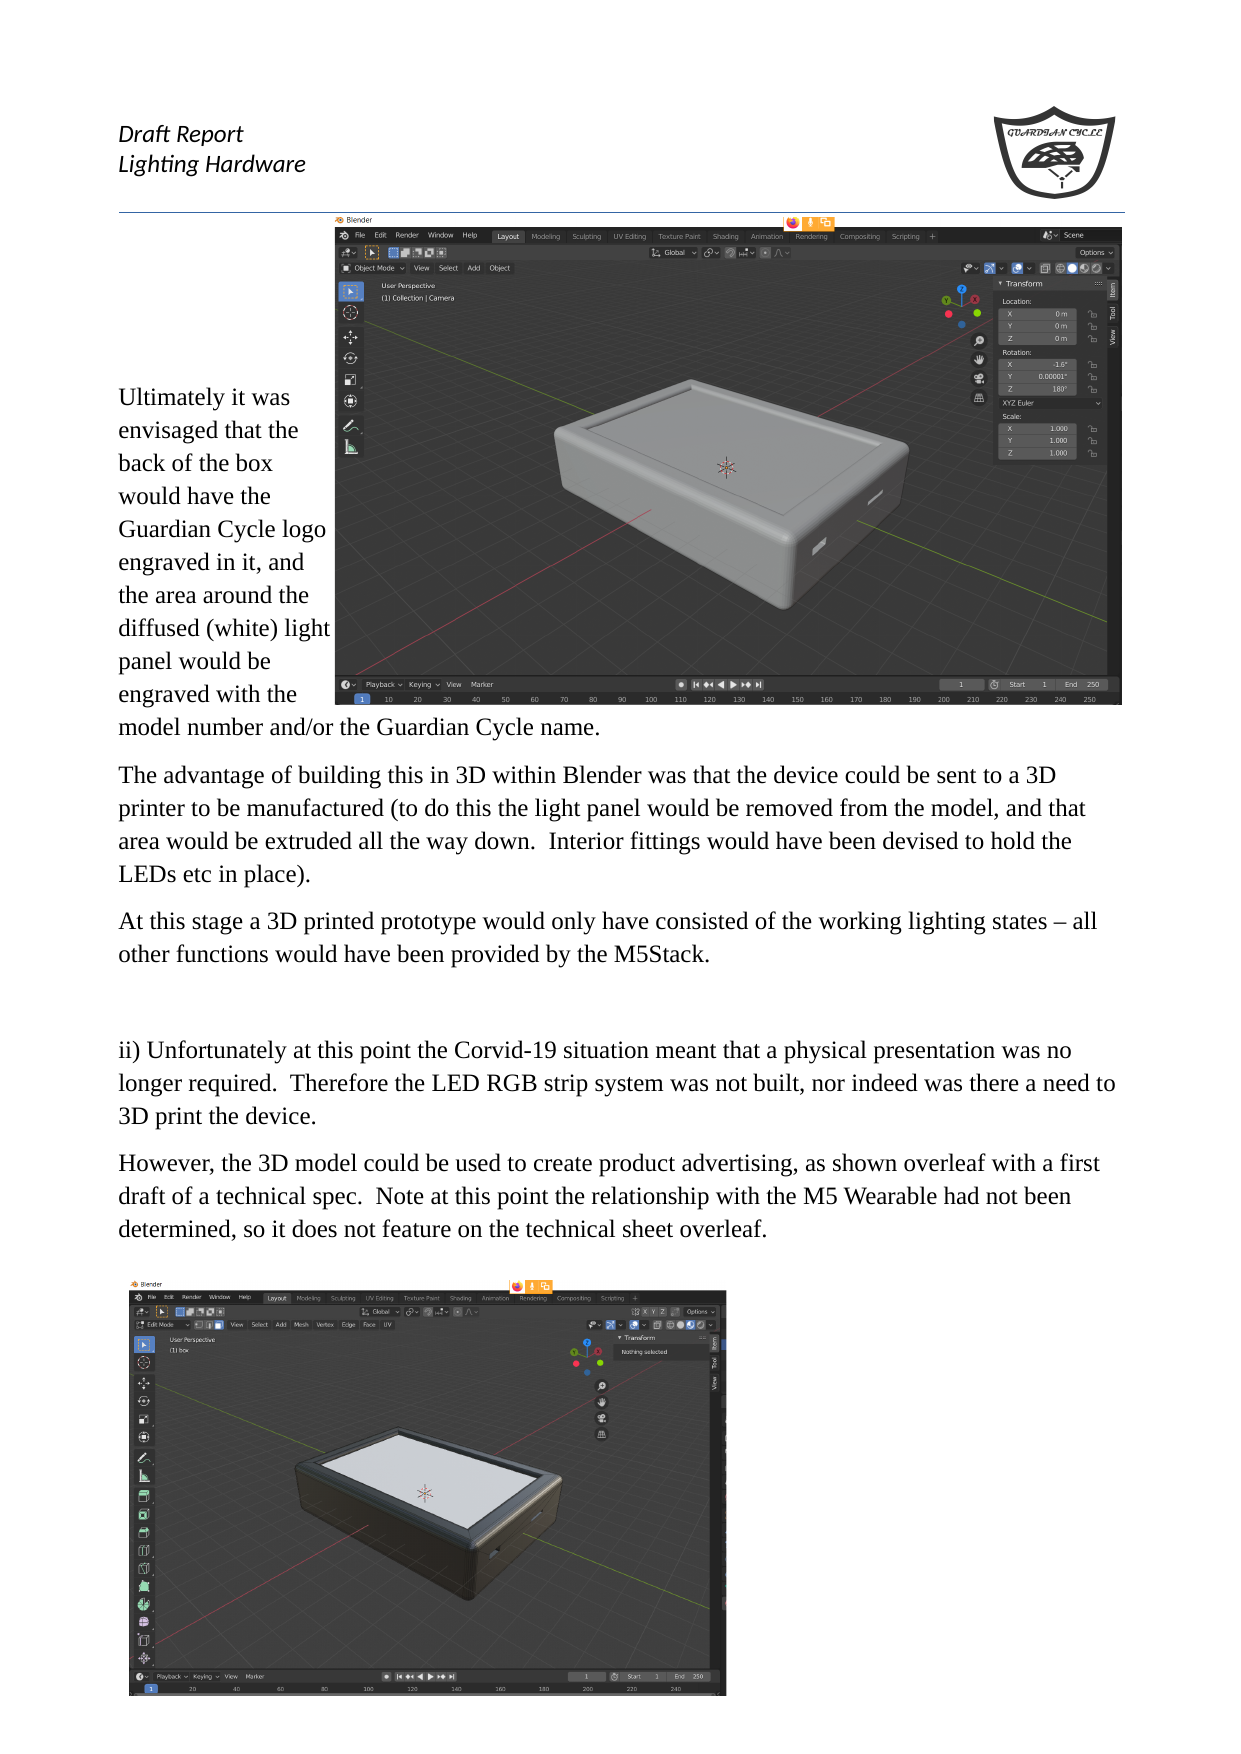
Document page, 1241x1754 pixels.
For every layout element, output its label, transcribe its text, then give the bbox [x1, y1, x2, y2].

picture [334, 217, 1122, 705]
text The advantage of building this in 3D within Blender was that the device could be sent to a 3D printer to be manufactured (to do this the light panel would be removed from the model, and that area would be extruded all the way down. Interior fittings would have been devised to hold the LEDs etc in place). [118, 760, 1122, 888]
picture [993, 106, 1116, 199]
picture [129, 1280, 727, 1696]
text At this stage a 3D printed prototype would only have consisted of the working lighting states – all other functions would have been provided by the M5Stack. [118, 906, 1122, 968]
text However, the 3D model could be used to create product advertising, as shown overleaf with a first draft of a technical spec. Note at this point the relationship with the M5 Wearable had not been determined, so it does not feature on the technical sheet overleaf. [118, 1148, 1122, 1243]
text ii) Unfortunately at this point the Corvid-19 situation meant that a physical presentation was no longer required. Therefore the LED RGB strip system was not built, nor indeed was there a need to 3D print the device. [118, 1035, 1122, 1129]
text Ultimately it was envisaged that the back of the box would have the Guardian Cycle logo engraved in it, and the area around the diffused (white) light panel would be engraved with the model number and/or the Guardian Cycle name. [118, 382, 1122, 741]
